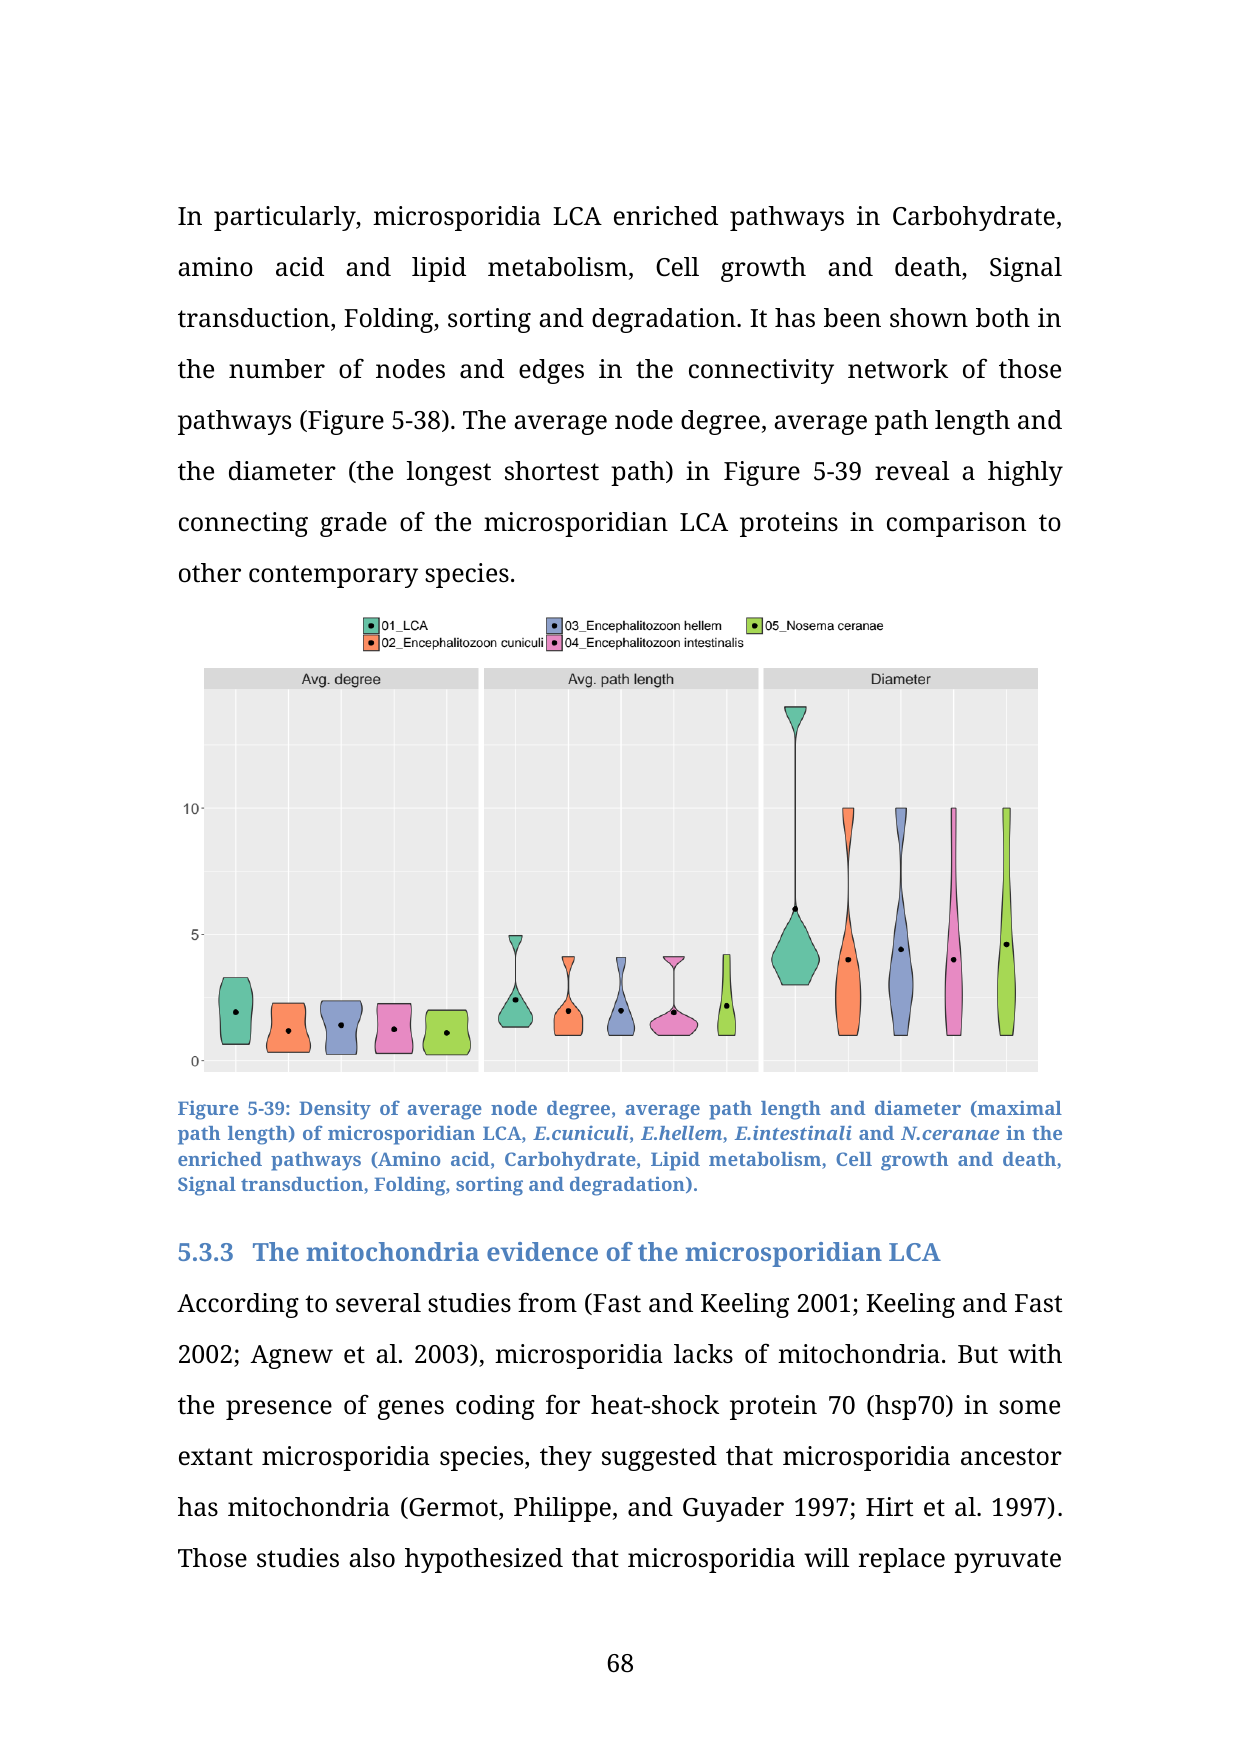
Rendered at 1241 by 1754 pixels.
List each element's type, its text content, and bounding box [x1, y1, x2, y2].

subtitle The mitochondria evidence of the microsporidian LCA [177, 1234, 1063, 1269]
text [177, 1286, 1063, 1575]
